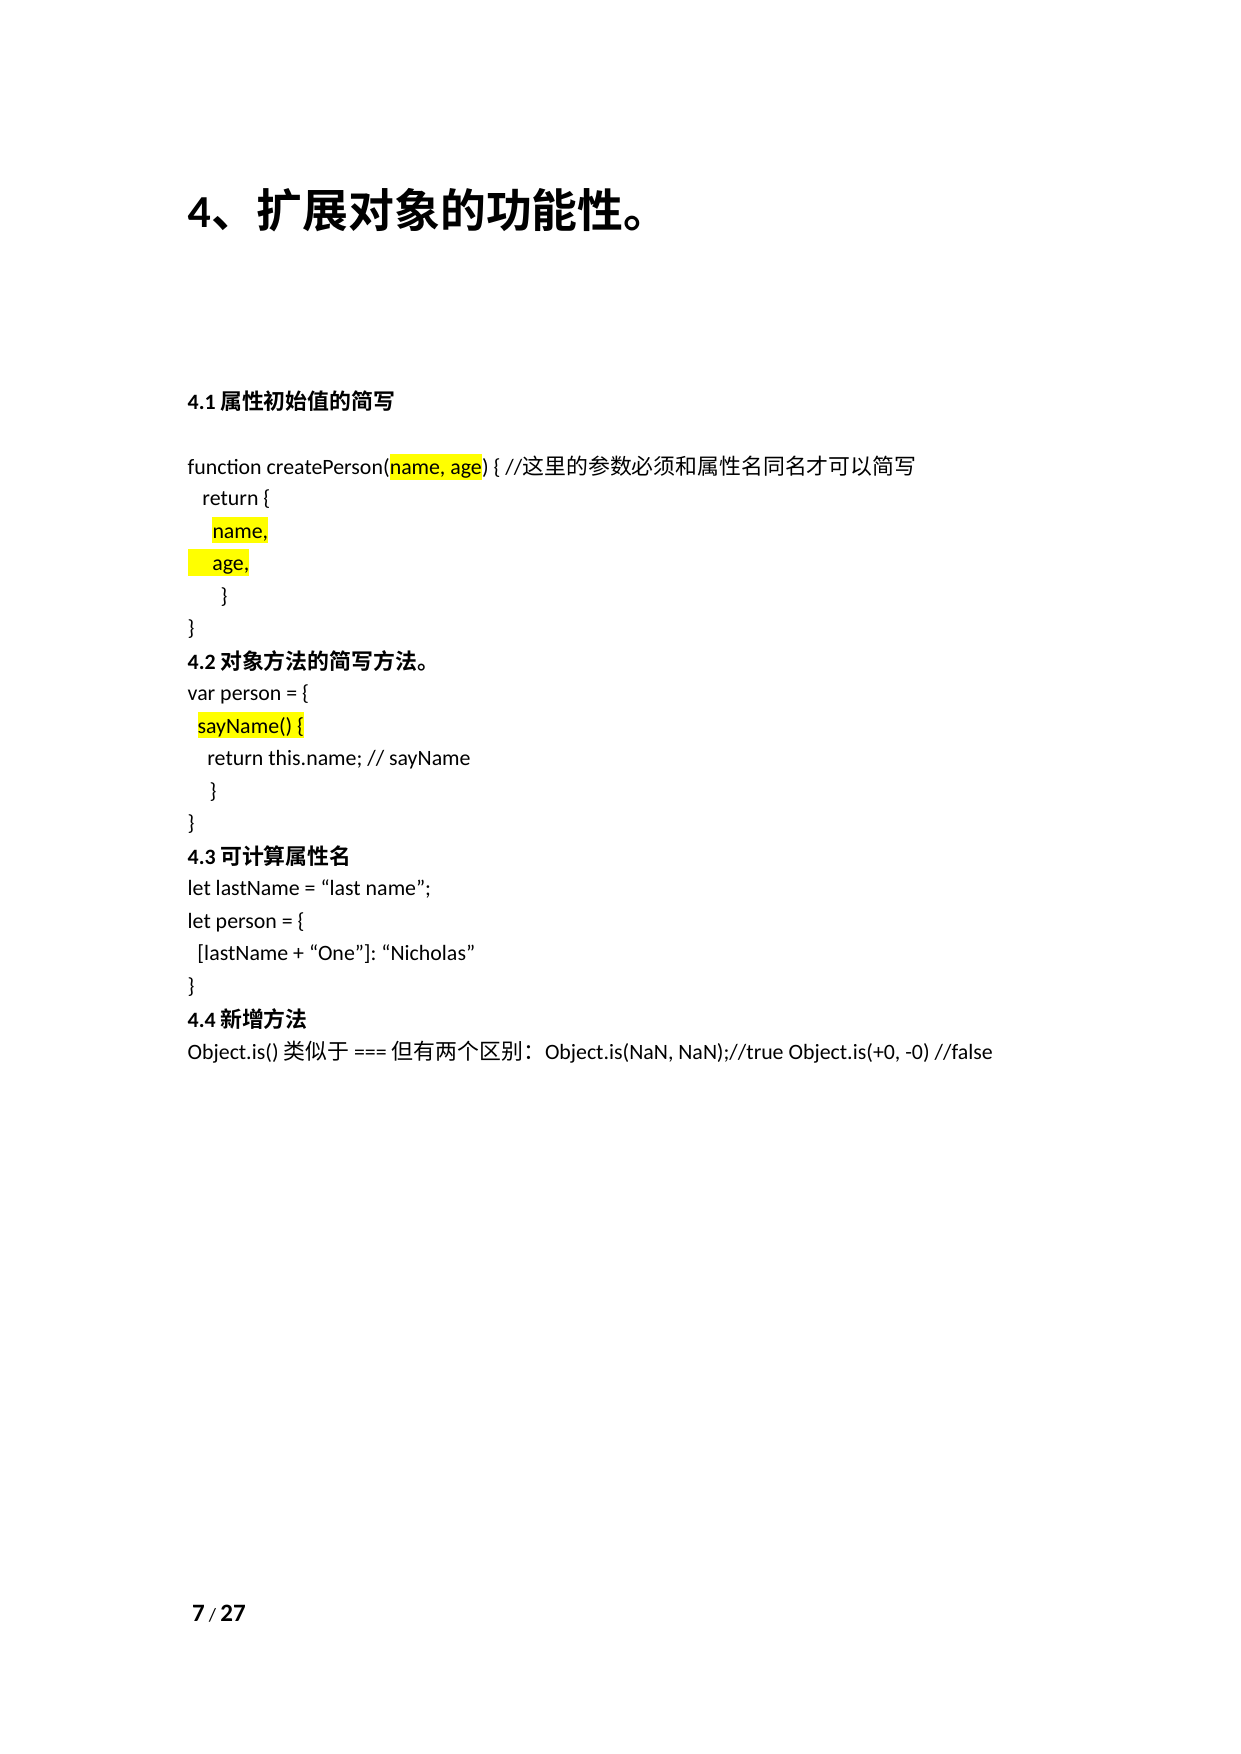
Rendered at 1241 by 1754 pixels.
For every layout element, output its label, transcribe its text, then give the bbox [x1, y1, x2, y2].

text sayName() { [187, 709, 1053, 741]
text } [187, 579, 1053, 611]
text age, [187, 546, 1053, 579]
text return { [187, 481, 1053, 514]
text function createPerson(name, age) { //这里的参数必须和属性名同名才可以简写 [187, 449, 1053, 481]
text [lastName + “One”]: “Nicholas” [187, 936, 1053, 969]
text } [187, 774, 1053, 806]
text 4.3可计算属性名 [187, 839, 1053, 871]
text var person = { [187, 676, 1053, 709]
text 4.1属性初始值的简写 [187, 384, 1053, 416]
text return this.name; // sayName [187, 741, 1053, 774]
text } [187, 969, 1053, 1001]
text Object.is() 类似于 === 但有两个区别：Object.is(NaN, NaN);//true Object.is(+0, -0) //false [187, 1034, 1053, 1066]
text name, [187, 514, 1053, 546]
text let lastName = “last name”; [187, 871, 1053, 904]
text } [187, 806, 1053, 839]
text 4.4新增方法 [187, 1001, 1053, 1034]
text 4.2对象方法的简写方法。 [187, 644, 1053, 676]
text let person = { [187, 904, 1053, 936]
text } [187, 611, 1053, 644]
subtitle 4、扩展对象的功能性。 [187, 158, 1053, 256]
